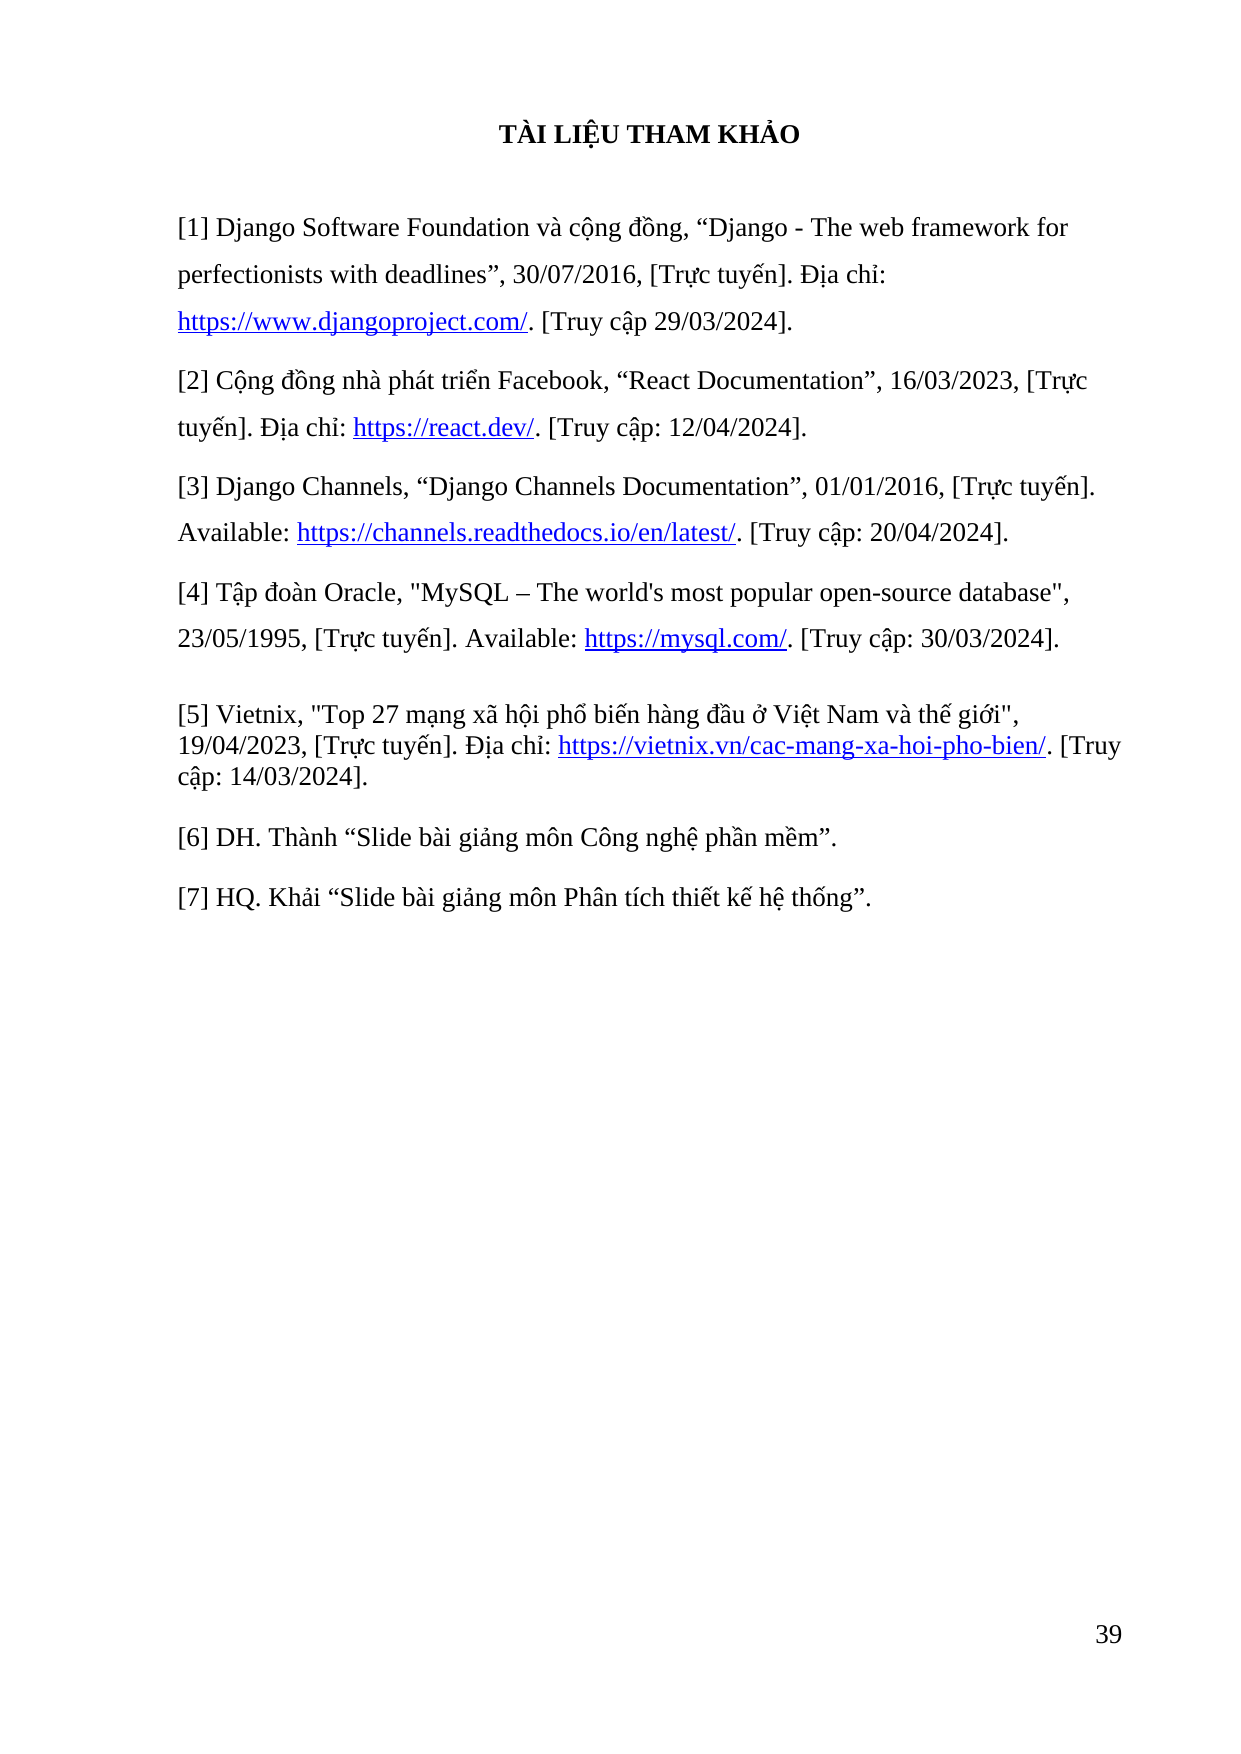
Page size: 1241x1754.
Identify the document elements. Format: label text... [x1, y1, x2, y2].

text [2] Cộng đồng nhà phát triển Facebook, “React Documentation”, 16/03/2023, [Trực tuyến]. Địa chỉ: https://react.dev/. [Truy cập: 12/04/2024]. [177, 364, 1122, 442]
text [6] DH. Thành “Slide bài giảng môn Công nghệ phần mềm”. [177, 821, 1122, 852]
text [4] Tập đoàn Oracle, "MySQL – The world's most popular open-source database", 23/05/1995, [Trực tuyến]. Available: https://mysql.com/. [Truy cập: 30/03/2024]. [177, 576, 1122, 653]
text TÀI LIỆU THAM KHẢO [177, 118, 1122, 149]
text [5] Vietnix, "Top 27 mạng xã hội phổ biến hàng đầu ở Việt Nam và thế giới", 19/04/2023, [Trực tuyến]. Địa chỉ: https://vietnix.vn/cac-mang-xa-hoi-pho-bien/. [Truy cập: 14/03/2024]. [177, 698, 1122, 792]
text [3] Django Channels, “Django Channels Documentation”, 01/01/2016, [Trực tuyến]. Available: https://channels.readthedocs.io/en/latest/. [Truy cập: 20/04/2024]. [177, 470, 1122, 548]
text [7] HQ. Khải “Slide bài giảng môn Phân tích thiết kế hệ thống”. [177, 881, 1122, 912]
text [1] Django Software Foundation và cộng đồng, “Django - The web framework for perfectionists with deadlines”, 30/07/2016, [Trực tuyến]. Địa chỉ: https://www.djangoproject.com/. [Truy cập 29/03/2024]. [177, 212, 1122, 336]
